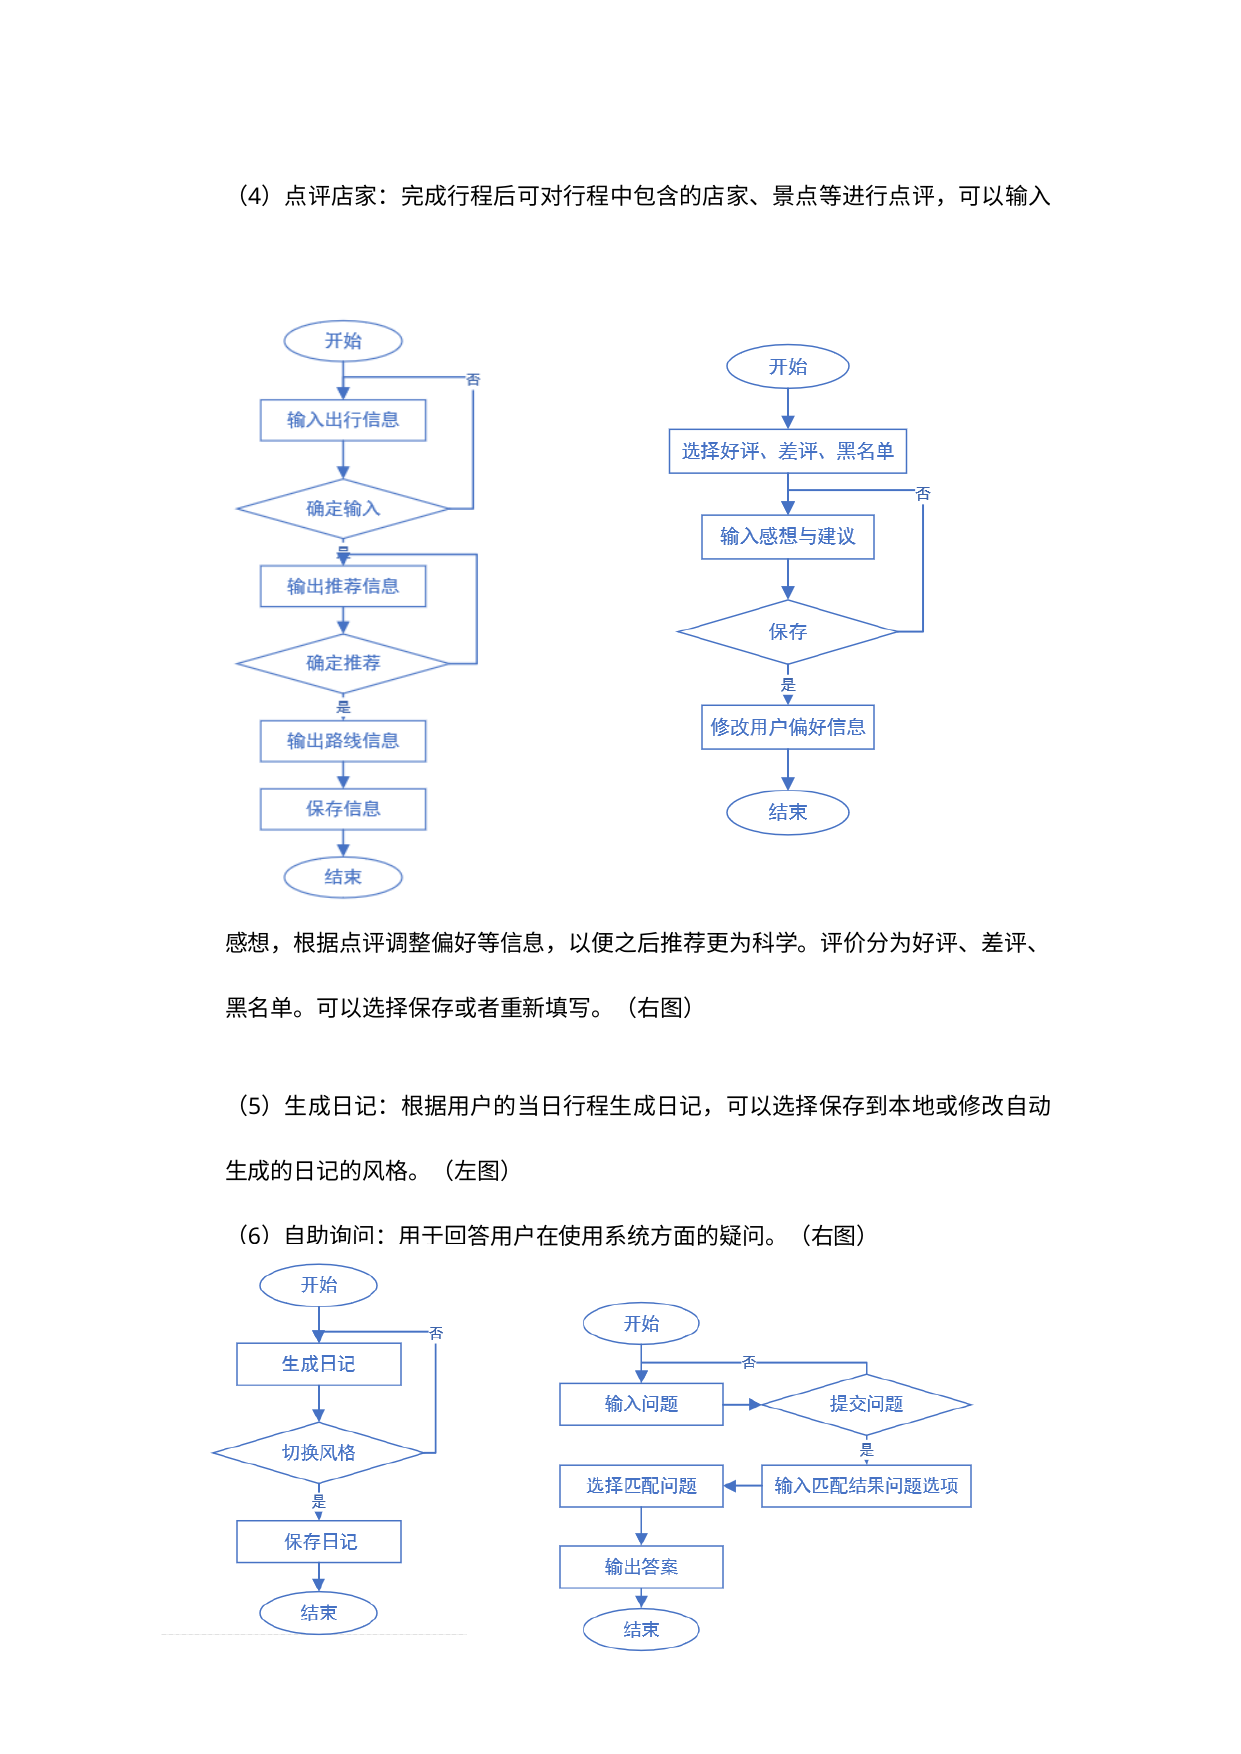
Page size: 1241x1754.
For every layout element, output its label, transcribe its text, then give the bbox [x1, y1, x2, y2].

text （6）自助询问：用于回答用户在使用系统方面的疑问。（右图） [225, 1202, 1053, 1267]
picture [640, 308, 938, 844]
text （5）生成日记：根据用户的当日行程生成日记，可以选择保存到本地或修改自动生成的日记的风格。（左图） [225, 1072, 1053, 1202]
picture [541, 1276, 981, 1662]
picture [161, 1244, 467, 1651]
picture [167, 285, 521, 904]
